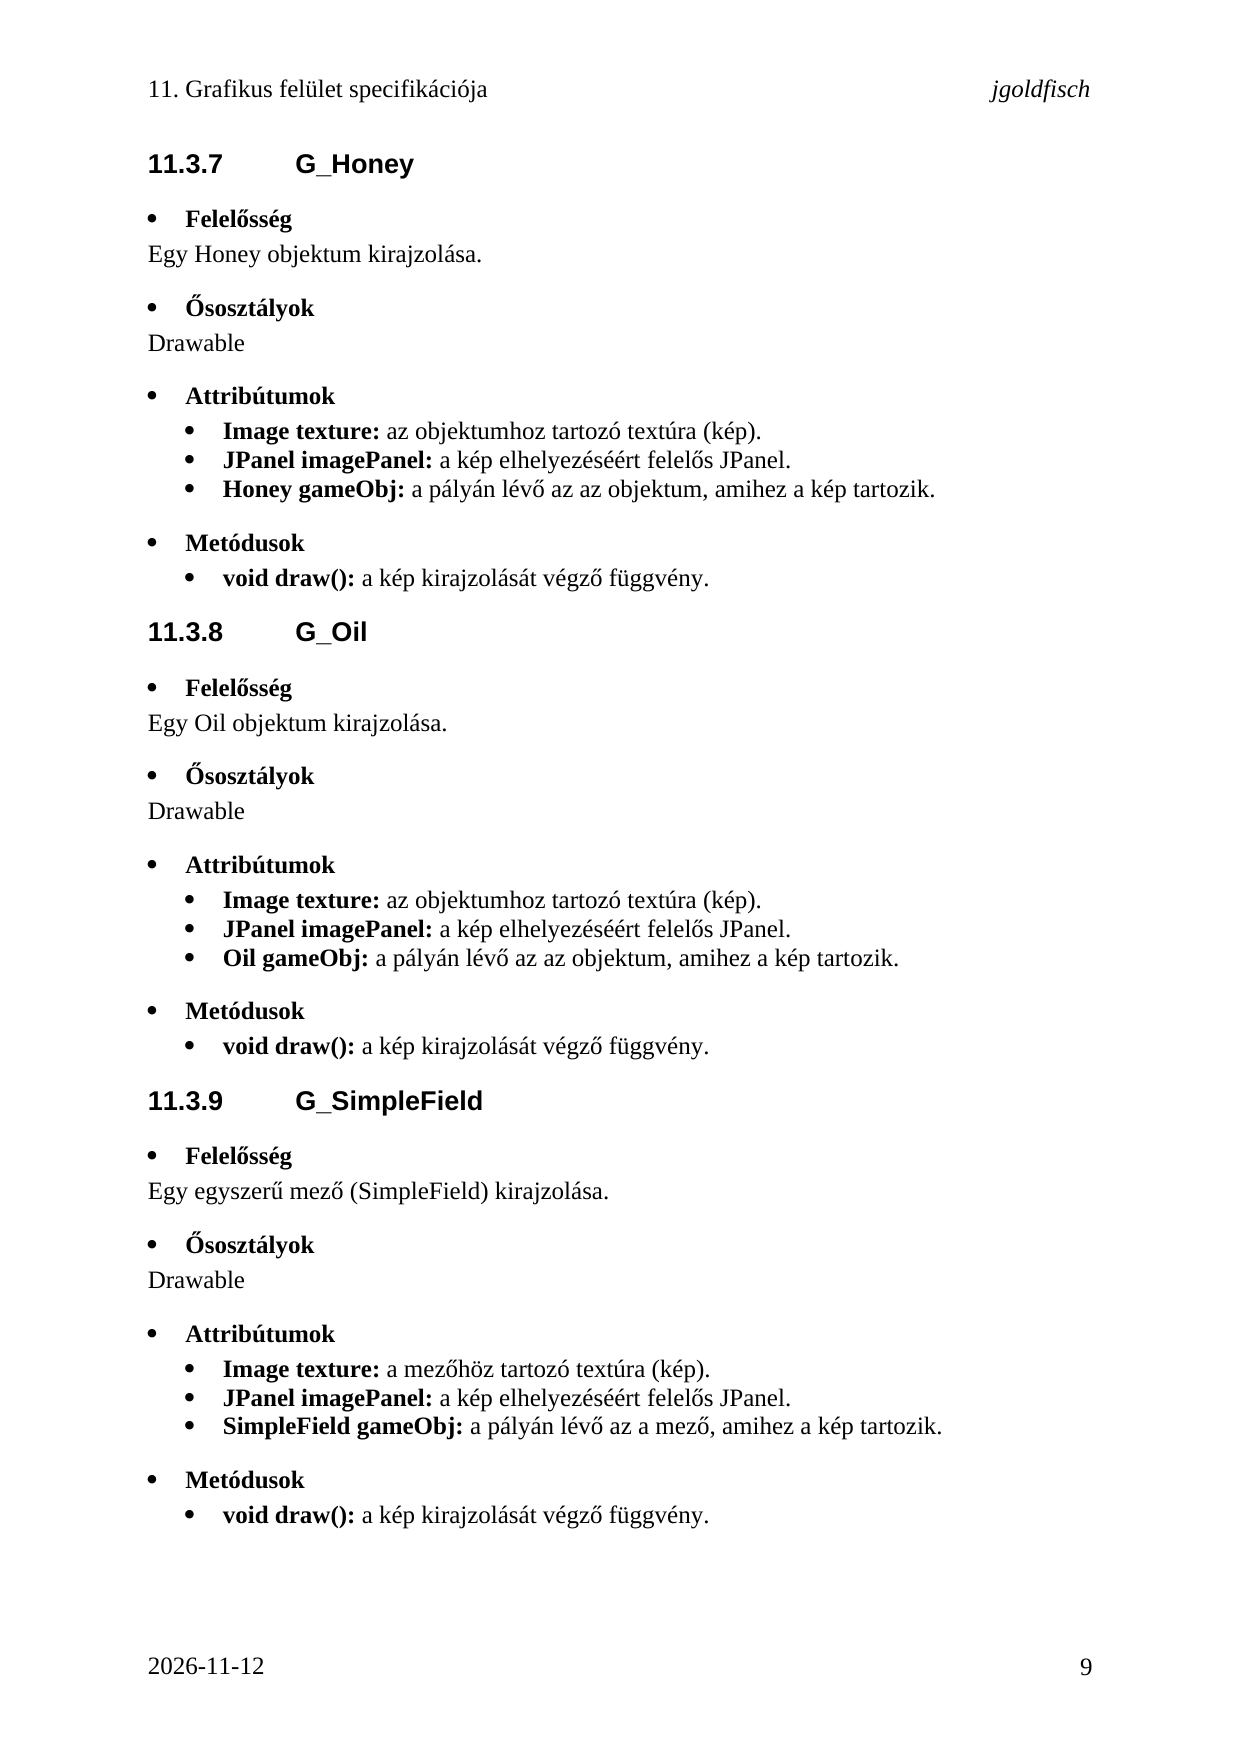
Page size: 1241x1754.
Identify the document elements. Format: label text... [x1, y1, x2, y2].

subtitle Metódusok [148, 1465, 1093, 1494]
list Image texture: az objektumhoz tartozó textúra (kép). [185, 416, 1093, 445]
subtitle Felelősség [148, 1141, 1093, 1170]
subtitle Felelősség [148, 673, 1093, 701]
subtitle G_Honey [148, 148, 1093, 179]
list SimpleField gameObj: a pályán lévő az a mező, amihez a kép tartozik. [185, 1411, 1093, 1440]
text Drawable [148, 796, 1093, 825]
subtitle Metódusok [148, 528, 1093, 556]
list Image texture: az objektumhoz tartozó textúra (kép). [185, 885, 1093, 914]
text Drawable [148, 1265, 1093, 1294]
subtitle Attribútumok [148, 850, 1093, 879]
list JPanel imagePanel: a kép elhelyezéséért felelős JPanel. [185, 914, 1093, 943]
list Honey gameObj: a pályán lévő az az objektum, amihez a kép tartozik. [185, 474, 1093, 503]
subtitle G_SimpleField [148, 1085, 1093, 1116]
list void draw(): a kép kirajzolását végző függvény. [185, 1500, 1093, 1529]
subtitle Attribútumok [148, 1319, 1093, 1348]
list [185, 445, 1093, 474]
subtitle Ősosztályok [148, 761, 1093, 790]
subtitle Ősosztályok [148, 1230, 1093, 1259]
text Egy Honey objektum kirajzolása. [148, 239, 1093, 268]
list void draw(): a kép kirajzolását végző függvény. [185, 563, 1093, 591]
subtitle G_Oil [148, 616, 1093, 648]
subtitle Ősosztályok [148, 293, 1093, 321]
subtitle Metódusok [148, 996, 1093, 1025]
subtitle Felelősség [148, 204, 1093, 233]
text Drawable [148, 328, 1093, 356]
list Image texture: a mezőhöz tartozó textúra (kép). [185, 1354, 1093, 1383]
text Egy egyszerű mező (SimpleField) kirajzolása. [148, 1176, 1093, 1205]
subtitle Attribútumok [148, 381, 1093, 410]
text Egy Oil objektum kirajzolása. [148, 708, 1093, 736]
list void draw(): a kép kirajzolását végző függvény. [185, 1031, 1093, 1060]
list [185, 1383, 1093, 1411]
list Oil gameObj: a pályán lévő az az objektum, amihez a kép tartozik. [185, 943, 1093, 971]
